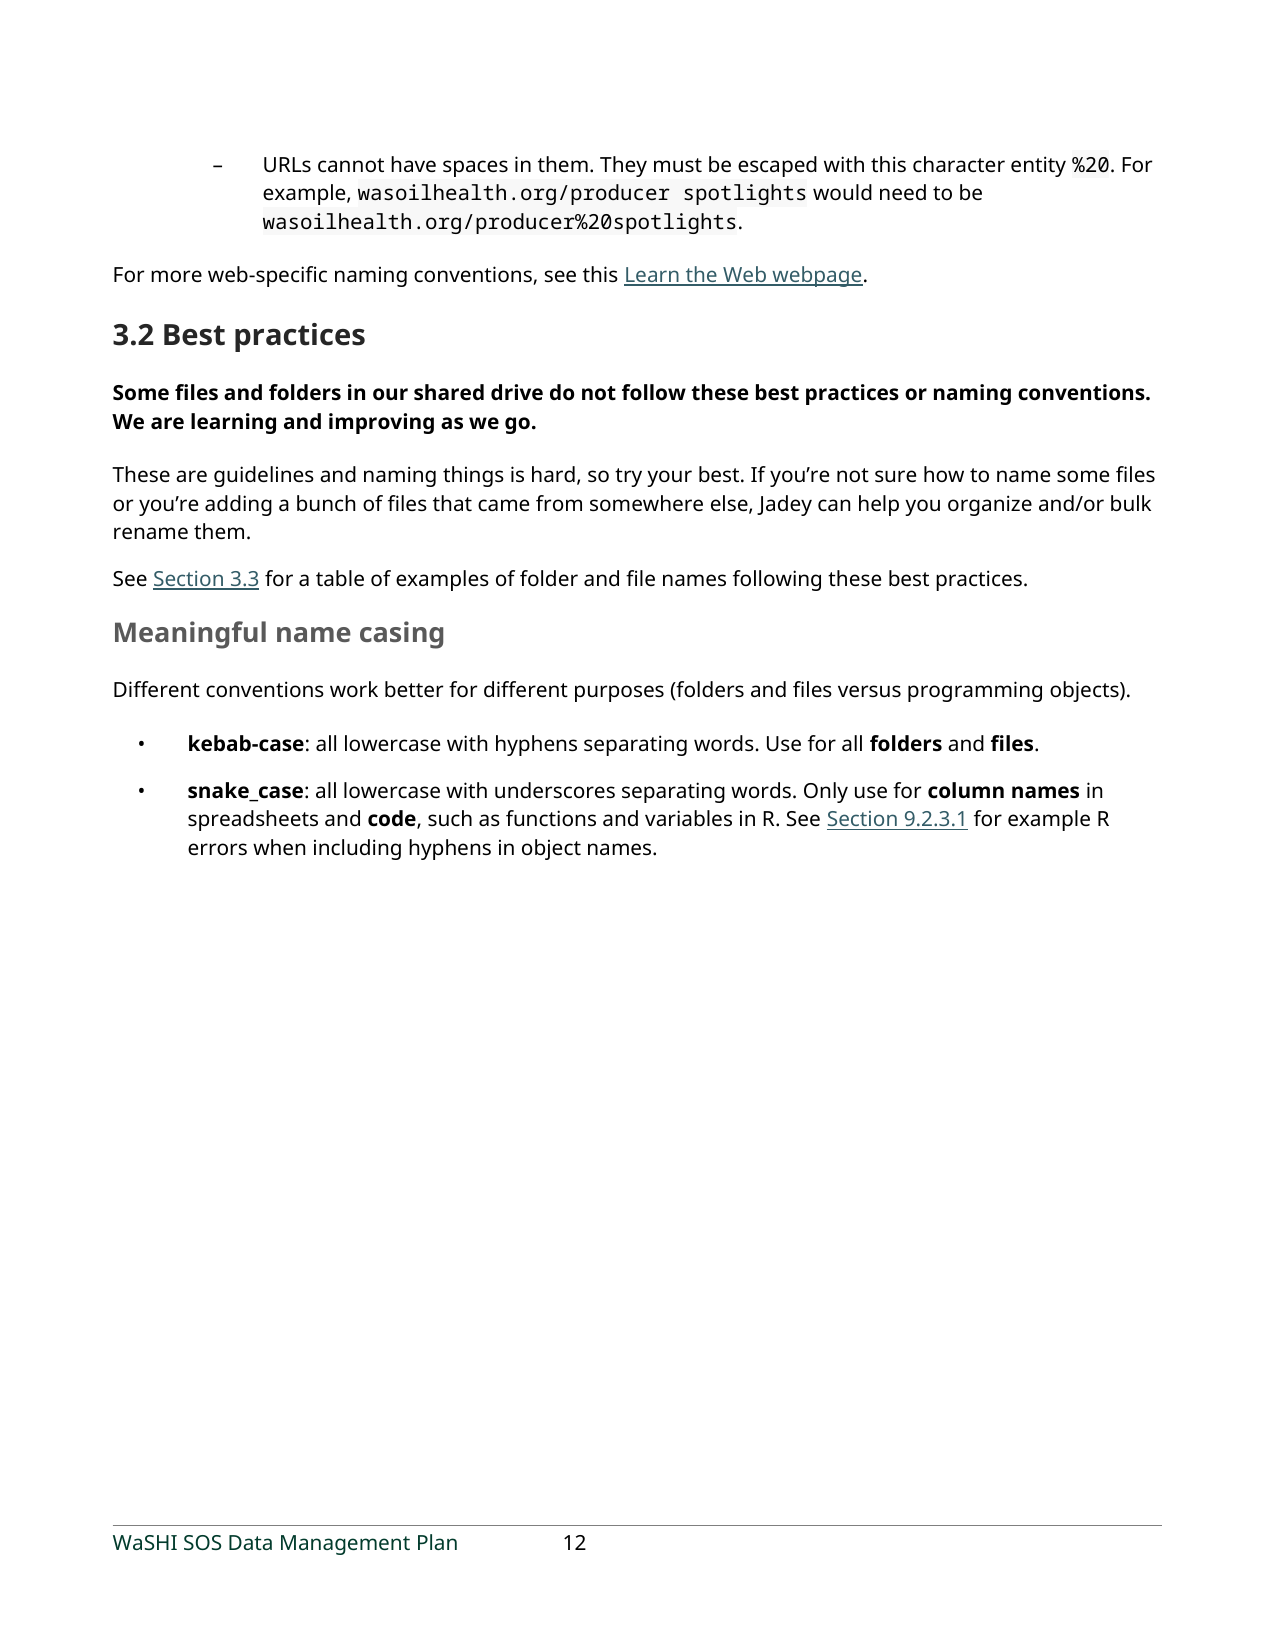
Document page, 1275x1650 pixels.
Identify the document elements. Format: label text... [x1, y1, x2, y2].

text These are guidelines and naming things is hard, so try your best. If you’re not sure how to name some files or you’re adding a bunch of files that came from somewhere else, Jadey can help you organize and/or bulk rename them. [112, 460, 1162, 546]
text Different conventions work better for different purposes (folders and files versus programming objects). [112, 676, 1162, 704]
list URLs cannot have spaces in them. They must be escaped with this character entity %20. For example, wasoilhealth.org/producer spotlights would need to be wasoilhealth.org/producer%20spotlights. [212, 150, 1162, 235]
subtitle 3.2 Best practices [112, 314, 1162, 353]
list snake_case: all lowercase with underscores separating words. Only use for column names in spreadsheets and code, such as functions and variables in R. See Section 9.2.3.1 for example R errors when including hyphens in object names. [137, 776, 1162, 861]
text For more web-specific naming conventions, see this Learn the Web webpage. [112, 260, 1162, 289]
subtitle Meaningful name casing [112, 614, 1162, 651]
text See Section 3.3 for a table of examples of folder and file names following these best practices. [112, 564, 1162, 593]
text Some files and folders in our shared drive do not follow these best practices or naming conventions. We are learning and improving as we go. [112, 378, 1162, 435]
list kebab-case: all lowercase with hyphens separating words. Use for all folders and files. [137, 729, 1162, 757]
